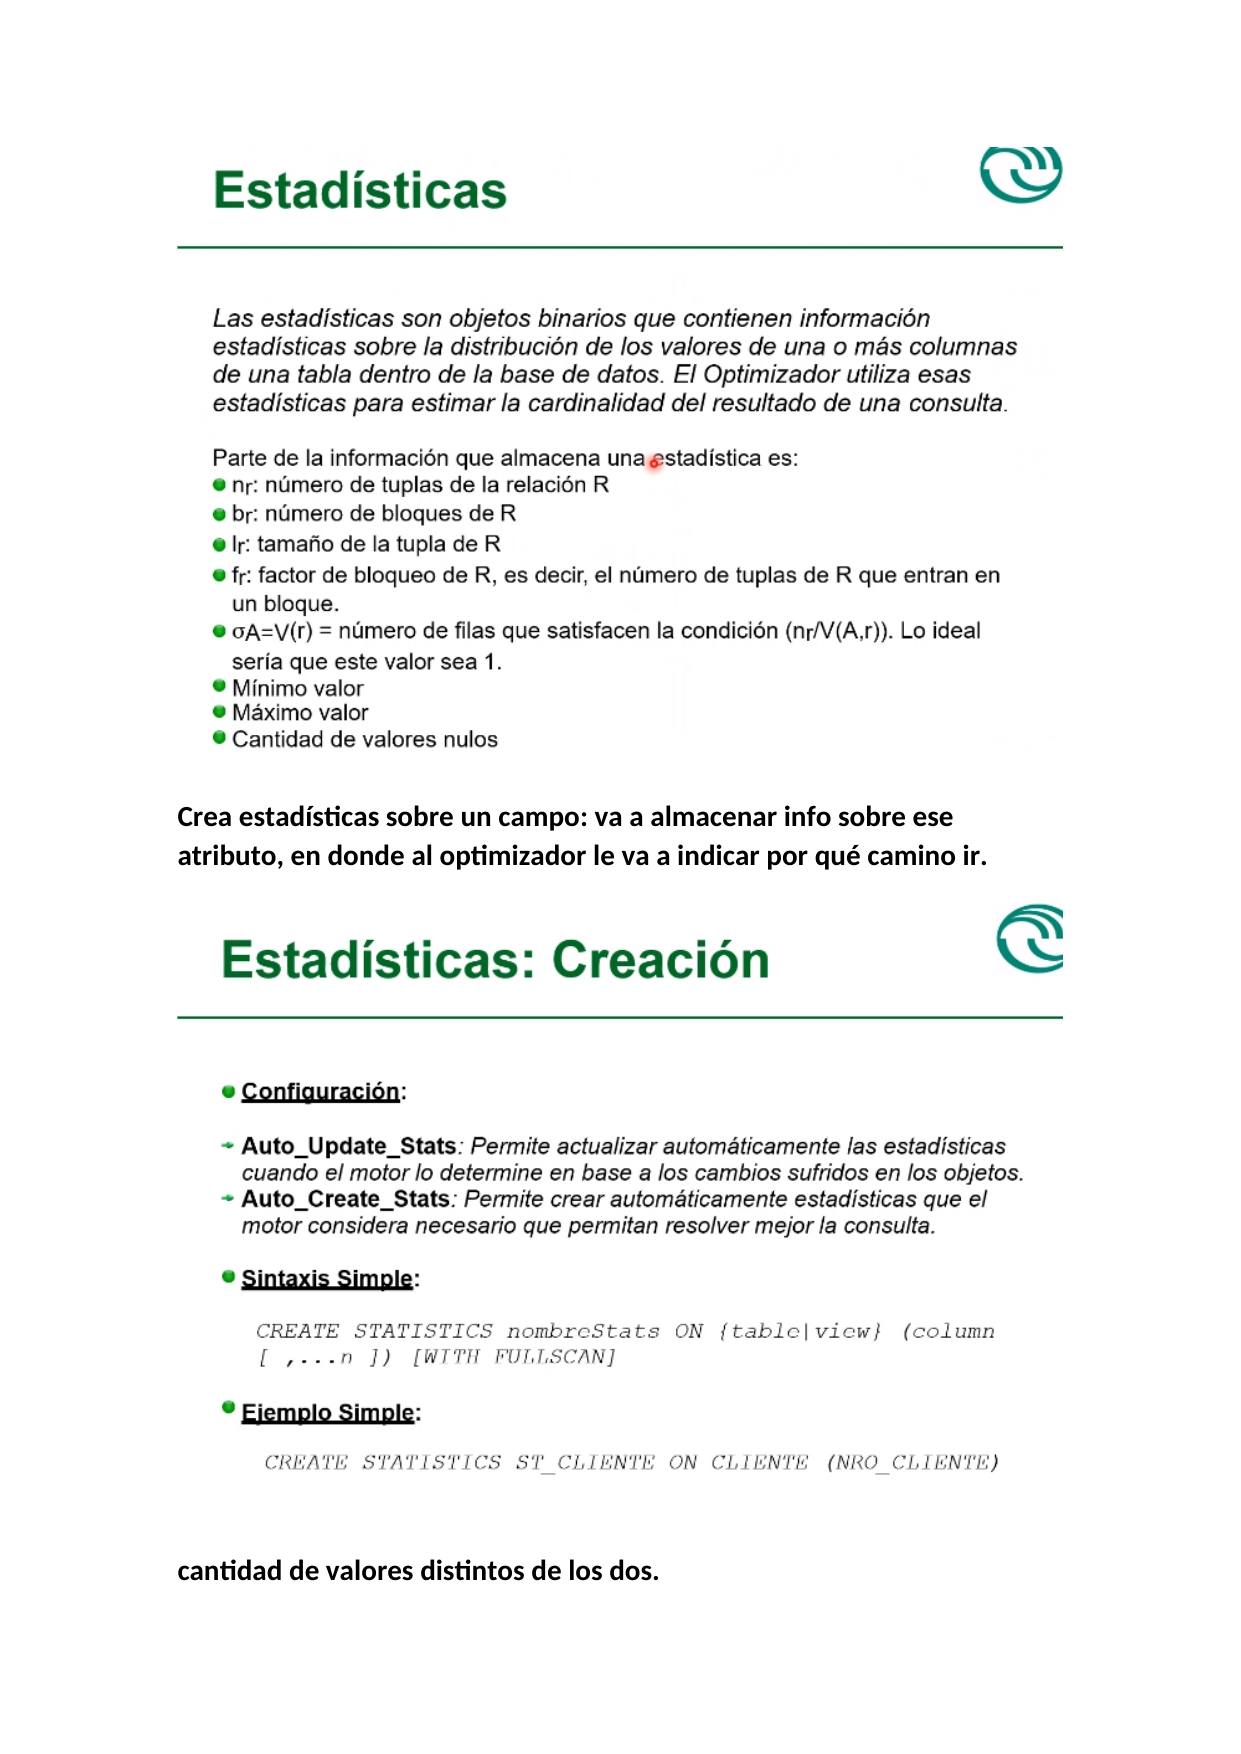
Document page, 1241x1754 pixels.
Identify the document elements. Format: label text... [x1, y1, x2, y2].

text cantidad de valores distintos de los dos. [177, 1550, 1063, 1588]
picture [177, 891, 1063, 1550]
picture [177, 147, 1063, 780]
text Crea estadísticas sobre un campo: va a almacenar info sobre ese atributo, en donde al optimizador le va a indicar por qué camino ir. [177, 798, 1063, 872]
